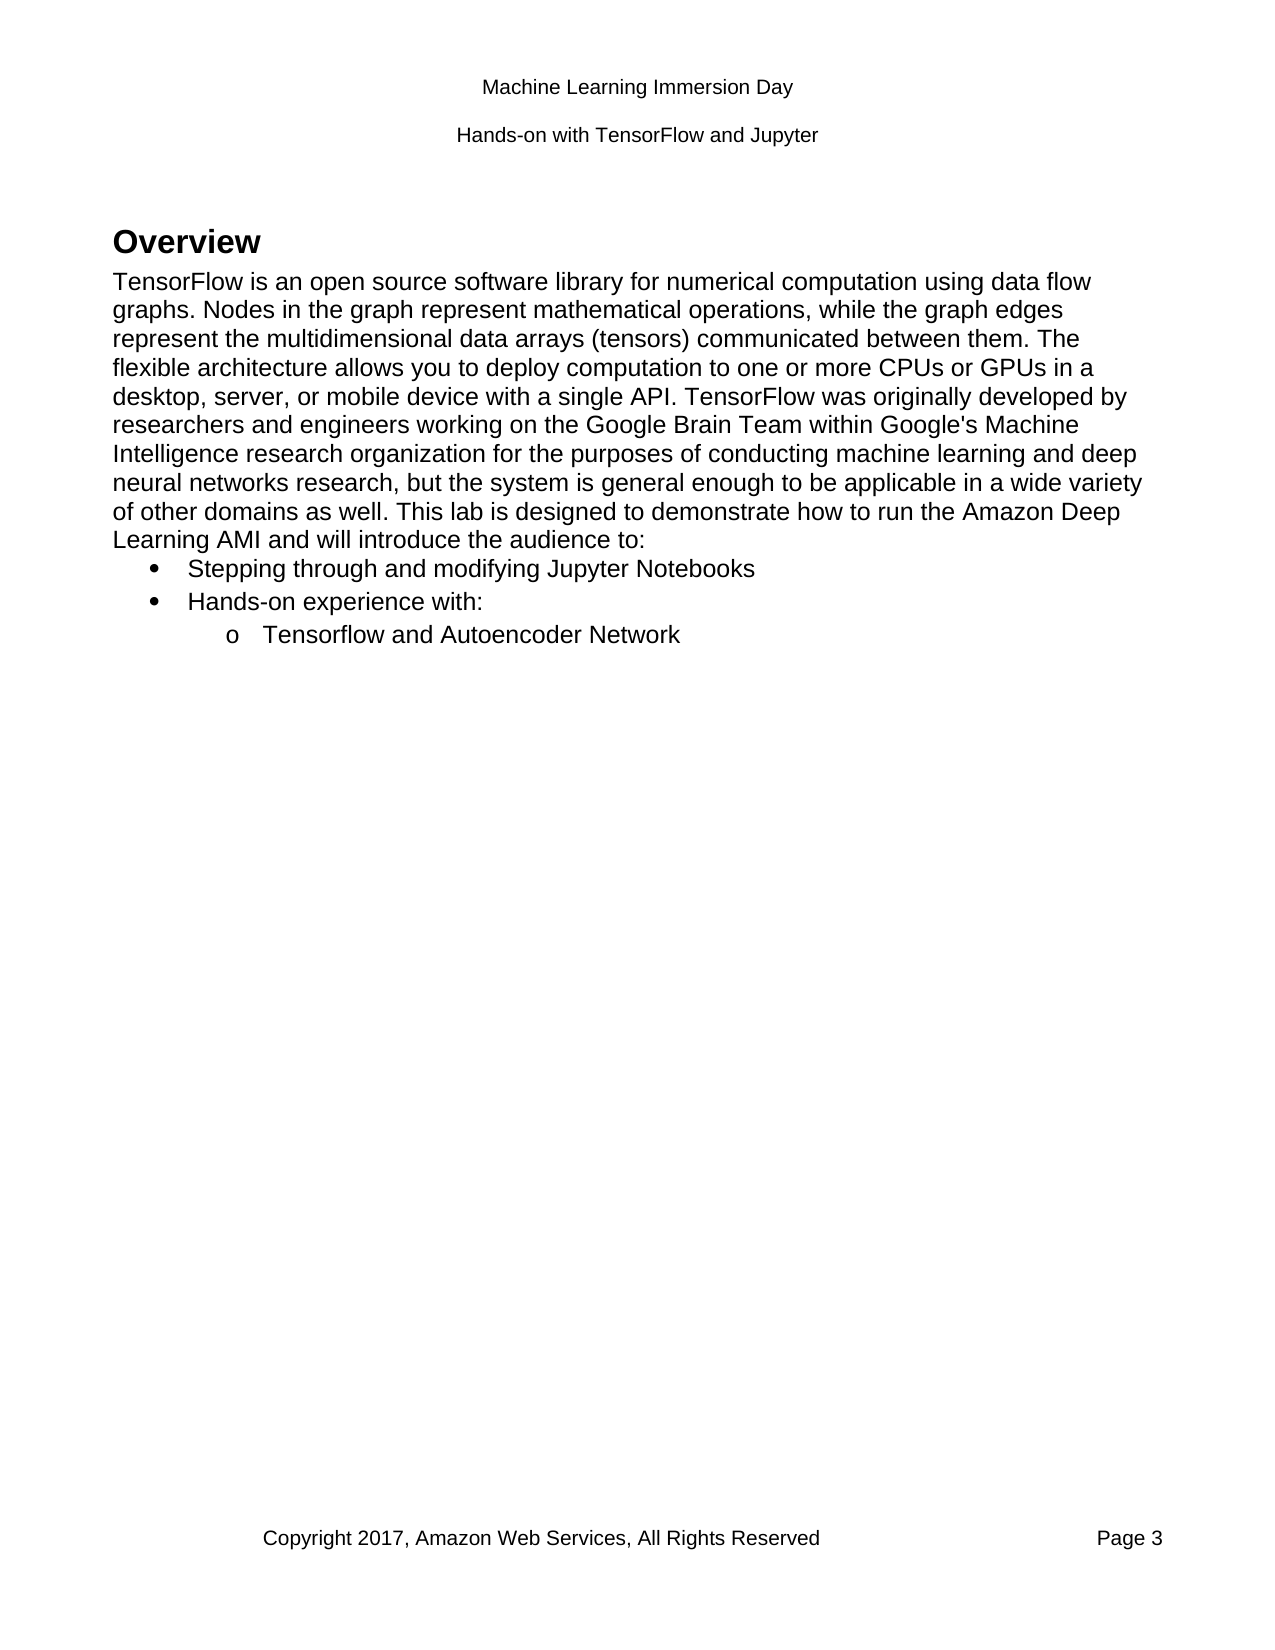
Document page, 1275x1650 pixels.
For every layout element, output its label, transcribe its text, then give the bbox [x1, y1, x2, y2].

subtitle Overview [112, 222, 1162, 261]
text TensorFlow is an open source software library for numerical computation using data flow graphs. Nodes in the graph represent mathematical operations, while the graph edges represent the multidimensional data arrays (tensors) communicated between them. The flexible architecture allows you to deploy computation to one or more CPUs or GPUs in a desktop, server, or mobile device with a single API. TensorFlow was originally developed by researchers and engineers working on the Google Brain Team within Google's Machine Intelligence research organization for the purposes of conducting machine learning and deep neural networks research, but the system is general enough to be applicable in a wide variety of other domains as well. This lab is designed to demonstrate how to run the Amazon Deep Learning AMI and will introduce the audience to: [112, 267, 1162, 554]
list Stepping through and modifying Jupyter Notebooks [150, 554, 1162, 583]
list Tensorflow and Autoencoder Network [225, 620, 1162, 651]
list Hands-on experience with: [150, 587, 1162, 616]
